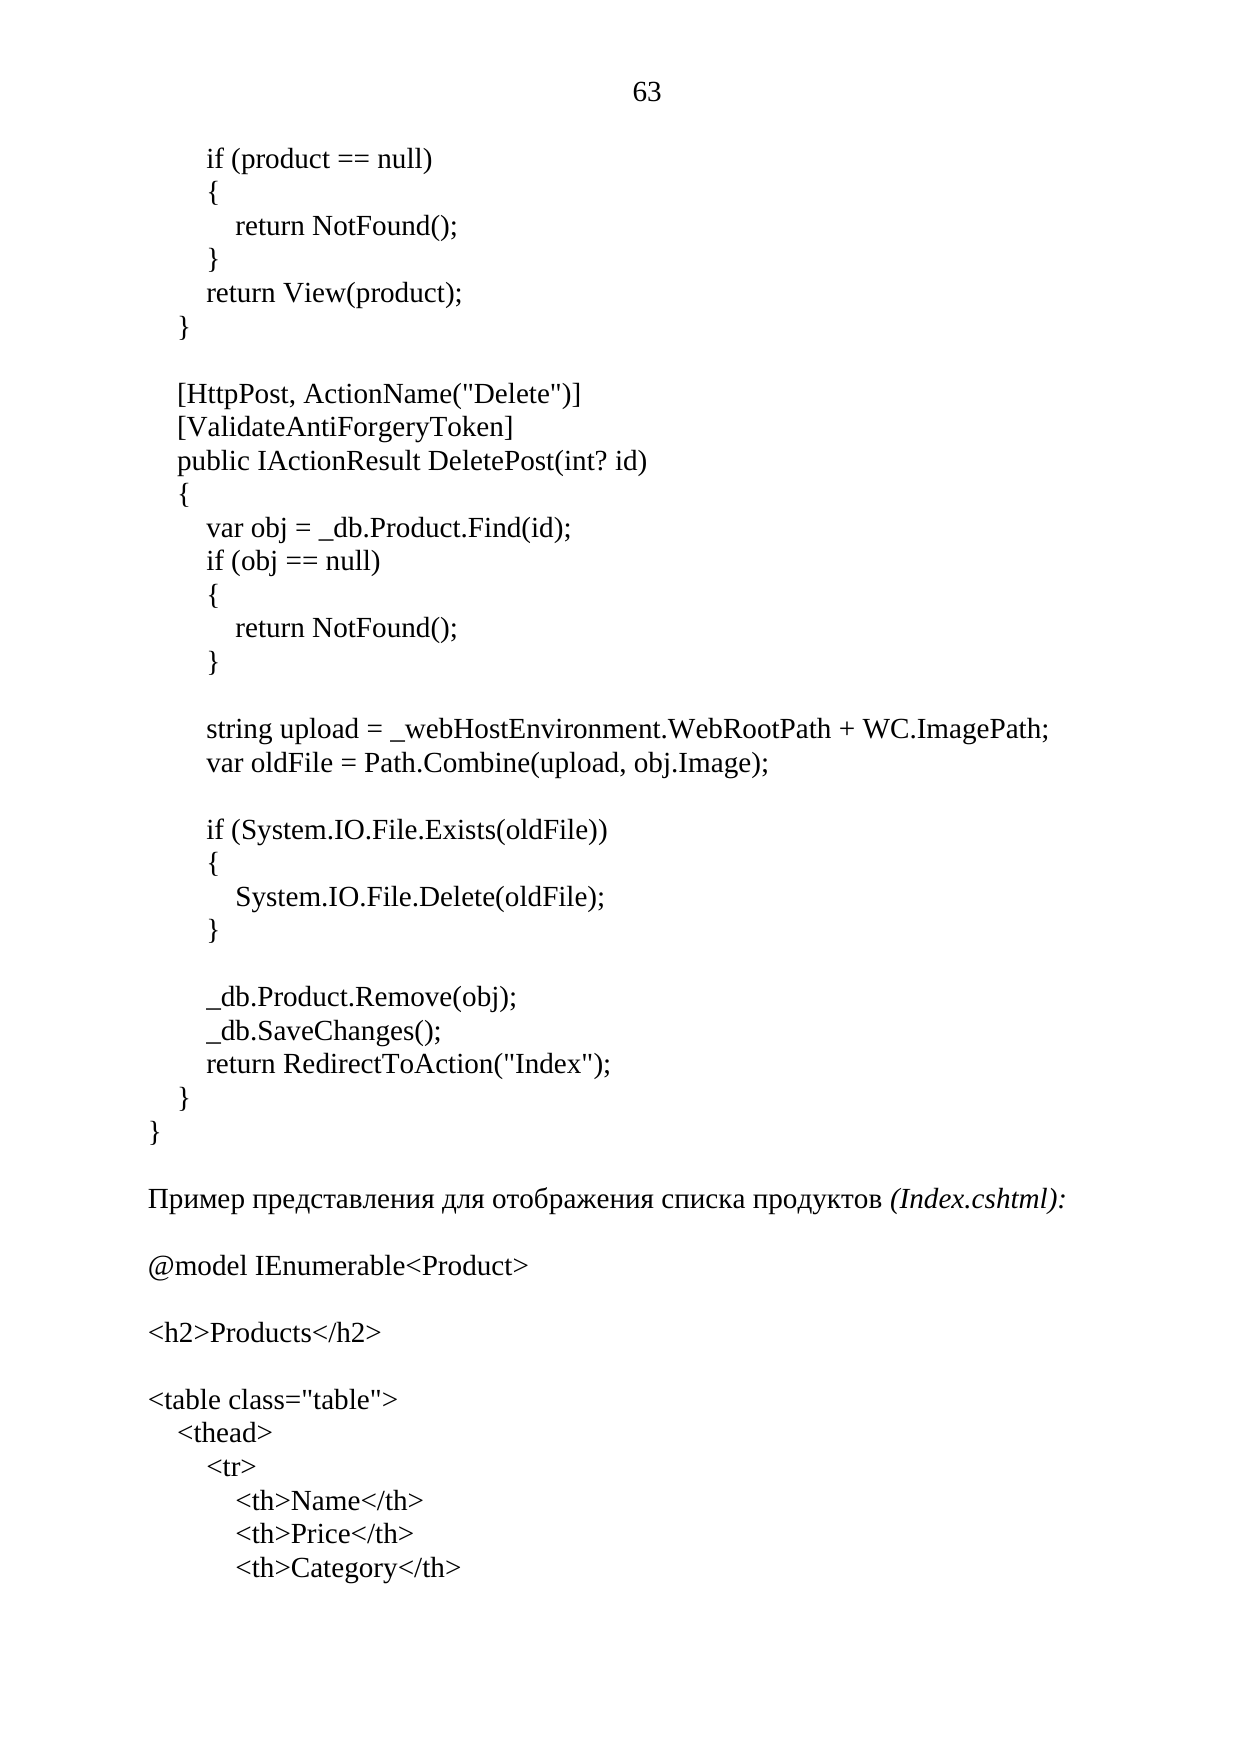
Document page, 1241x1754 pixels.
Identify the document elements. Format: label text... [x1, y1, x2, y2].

list [ValidateAntiForgeryToken] [148, 409, 1146, 443]
list <th>Category</th> [148, 1550, 1146, 1583]
list { [148, 476, 1146, 510]
list return NotFound(); [148, 611, 1146, 644]
list { [148, 577, 1146, 611]
list <thead> [148, 1416, 1146, 1449]
list var oldFile = Path.Combine(upload, obj.Image); [148, 745, 1146, 778]
list return NotFound(); [148, 208, 1146, 242]
list } [148, 912, 1146, 946]
list var obj = _db.Product.Find(id); [148, 510, 1146, 543]
list System.IO.File.Delete(oldFile); [148, 879, 1146, 912]
list string upload = _webHostEnvironment.WebRootPath + WC.ImagePath; [148, 711, 1146, 745]
list } [148, 242, 1146, 275]
list return RedirectToAction("Index"); [148, 1047, 1146, 1080]
list } [148, 1114, 1146, 1147]
list <table class="table"> [148, 1382, 1146, 1416]
list <th>Name</th> [148, 1483, 1146, 1516]
list _db.SaveChanges(); [148, 1013, 1146, 1047]
list <th>Price</th> [148, 1516, 1146, 1550]
list } [148, 1080, 1146, 1114]
list Пример представления для отображения списка продуктов (Index.cshtml): [148, 1181, 1146, 1214]
list if (product == null) [148, 141, 1146, 174]
list return View(product); [148, 275, 1146, 309]
list } [148, 309, 1146, 342]
list [HttpPost, ActionName("Delete")] [148, 376, 1146, 409]
list @model IEnumerable<Product> [148, 1248, 1146, 1281]
list { [148, 174, 1146, 208]
list if (obj == null) [148, 543, 1146, 577]
list <h2>Products</h2> [148, 1315, 1146, 1348]
list public IActionResult DeletePost(int? id) [148, 443, 1146, 476]
list if (System.IO.File.Exists(oldFile)) [148, 812, 1146, 845]
list } [148, 644, 1146, 678]
list _db.Product.Remove(obj); [148, 979, 1146, 1013]
list <tr> [148, 1449, 1146, 1483]
list { [148, 845, 1146, 879]
